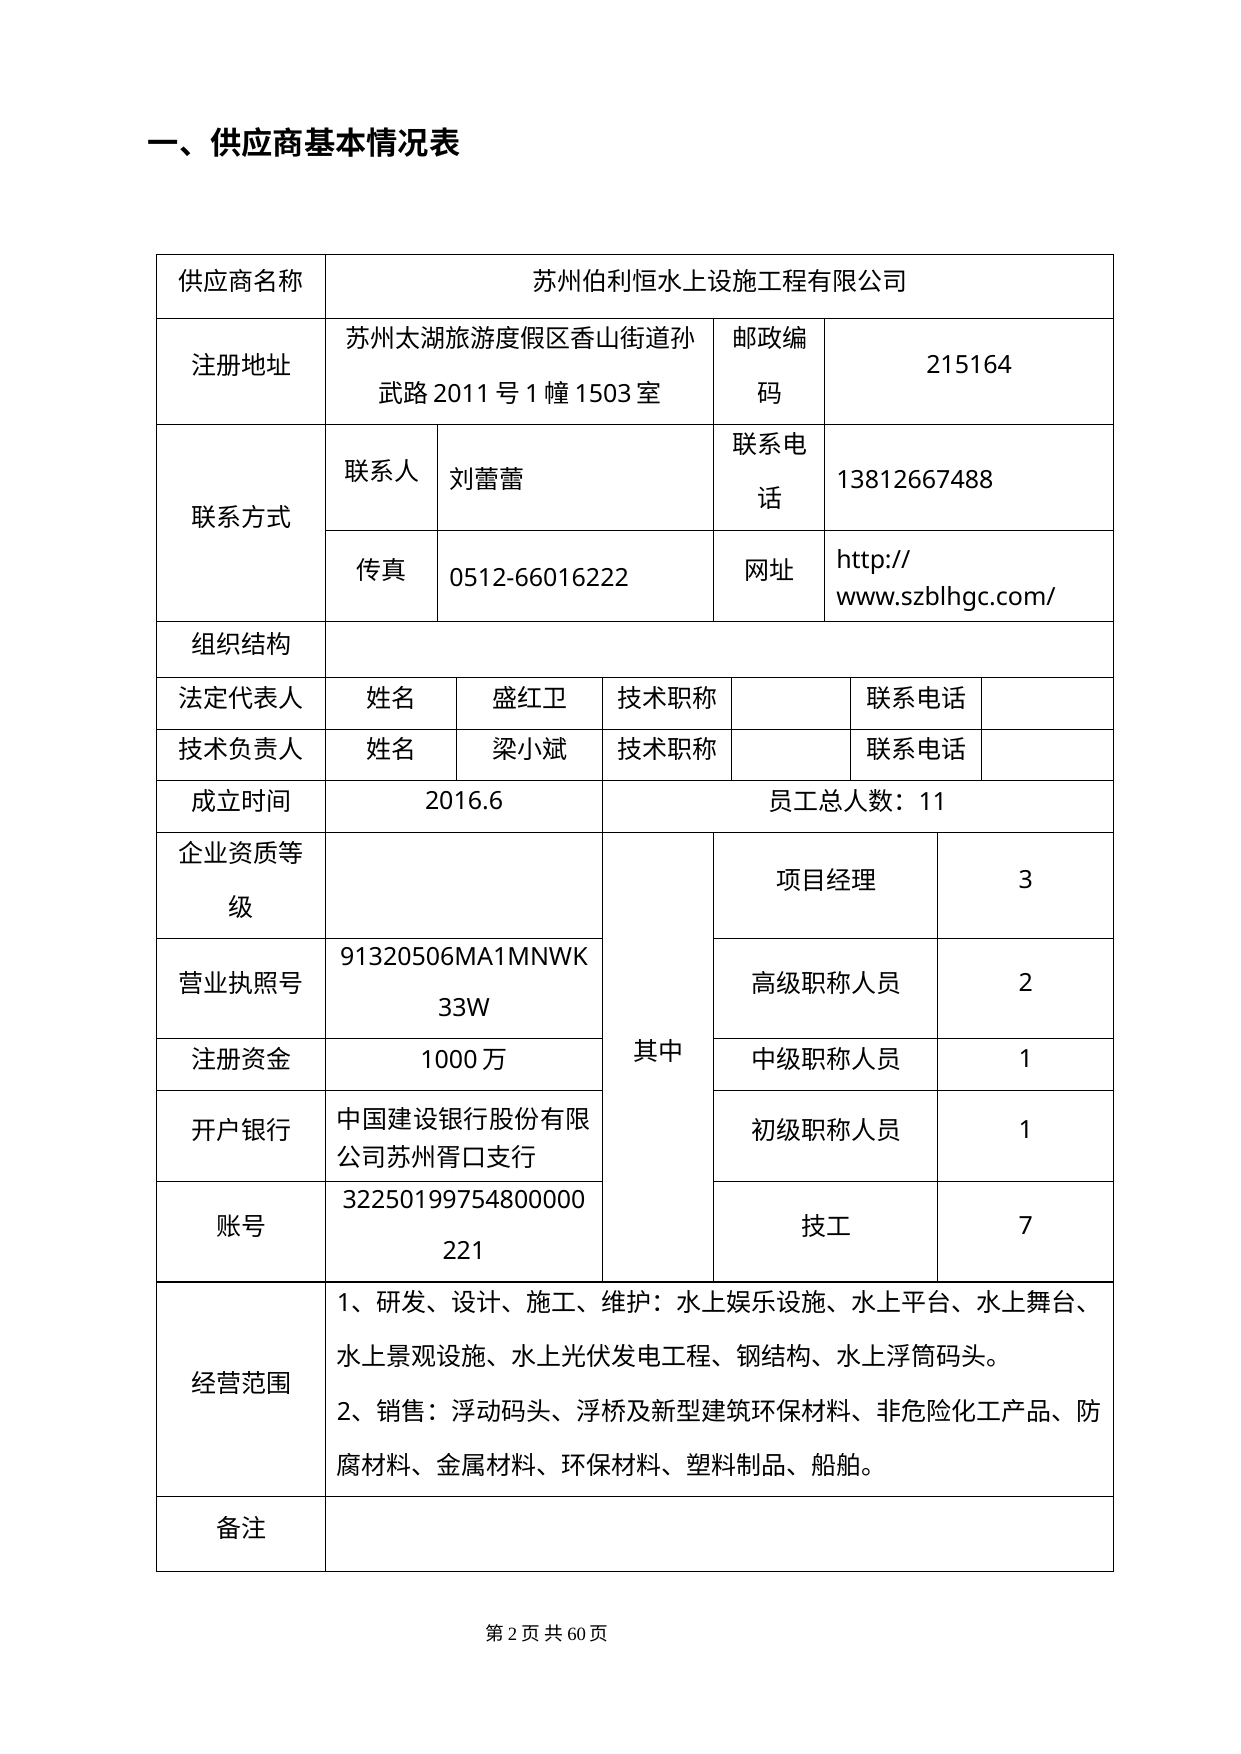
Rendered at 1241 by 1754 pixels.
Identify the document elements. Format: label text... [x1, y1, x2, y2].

table_cell 7 [938, 1182, 1113, 1281]
table_cell 1000万 [326, 1039, 602, 1090]
text 一、供应商基本情况表 [148, 118, 1122, 163]
table_cell [326, 1497, 1113, 1571]
table_cell 1、研发、设计、施工、维护：水上娱乐设施、水上平台、水上舞台、水上景观设施、水上光伏发电工程、钢结构、水上浮筒码头。 2、销售：浮动码头、浮桥及新型建筑环保材料、非危险化工产品、防腐材料、金属材料、环保材料、塑料制品、船舶。 [326, 1283, 1113, 1496]
table_cell 技工 [714, 1182, 937, 1281]
table_cell [982, 678, 1113, 729]
table_cell 梁小斌 [457, 730, 602, 780]
table_cell 法定代表人 [157, 678, 325, 729]
table_cell 盛红卫 [457, 678, 602, 729]
table_cell 高级职称人员 [714, 939, 937, 1038]
table_cell 注册资金 [157, 1039, 325, 1090]
table_cell 账号 [157, 1182, 325, 1281]
table_cell 0512-66016222 [438, 531, 713, 621]
table_cell 联系电话 [851, 678, 981, 729]
table_cell 企业资质等级 [157, 833, 325, 938]
table_cell 项目经理 [714, 833, 937, 938]
table_cell [326, 622, 1113, 677]
table_cell 1 [938, 1091, 1113, 1181]
table_cell 经营范围 [157, 1283, 325, 1496]
table_cell 技术职称 [603, 678, 731, 729]
table_cell 中国建设银行股份有限公司苏州胥口支行 [326, 1091, 602, 1181]
table_cell 215164 [825, 319, 1113, 423]
table_cell 刘蕾蕾 [438, 425, 713, 529]
table_cell http://www.szblhgc.com/ [825, 531, 1113, 621]
table_cell 姓名 [326, 678, 456, 729]
table_cell 2016.6 [326, 781, 602, 832]
table_cell 营业执照号 [157, 939, 325, 1038]
table_cell 邮政编码 [714, 319, 824, 423]
table_cell 成立时间 [157, 781, 325, 832]
table_cell 3 [938, 833, 1113, 938]
table_cell 联系方式 [157, 425, 325, 621]
table_cell 1 [938, 1039, 1113, 1090]
table_cell 91320506MA1MNWK33W [326, 939, 602, 1038]
table_cell 员工总人数：11 [603, 781, 1113, 832]
table_cell 苏州太湖旅游度假区香山街道孙武路2011号1幢1503室 [326, 319, 713, 423]
table_cell [326, 833, 602, 938]
table_cell [982, 730, 1113, 780]
table_cell 13812667488 [825, 425, 1113, 529]
table_cell [732, 678, 850, 729]
table_cell 其中 [603, 833, 713, 1281]
table_header 供应商名称 [157, 255, 325, 318]
table_cell 初级职称人员 [714, 1091, 937, 1181]
table_cell 2 [938, 939, 1113, 1038]
table_cell 中级职称人员 [714, 1039, 937, 1090]
table_cell 组织结构 [157, 622, 325, 677]
table_cell 联系人 [326, 425, 437, 529]
table_cell [732, 730, 850, 780]
table_cell 网址 [714, 531, 824, 621]
table_cell 联系电话 [714, 425, 824, 529]
table_cell 传真 [326, 531, 437, 621]
table_header 苏州伯利恒水上设施工程有限公司 [326, 255, 1113, 318]
table_cell 姓名 [326, 730, 456, 780]
table_cell 备注 [157, 1497, 325, 1571]
table_cell 技术负责人 [157, 730, 325, 780]
table_cell 技术职称 [603, 730, 731, 780]
table_cell 联系电话 [851, 730, 981, 780]
table_cell 开户银行 [157, 1091, 325, 1181]
table_cell 注册地址 [157, 319, 325, 423]
table_cell 32250199754800000221 [326, 1182, 602, 1281]
